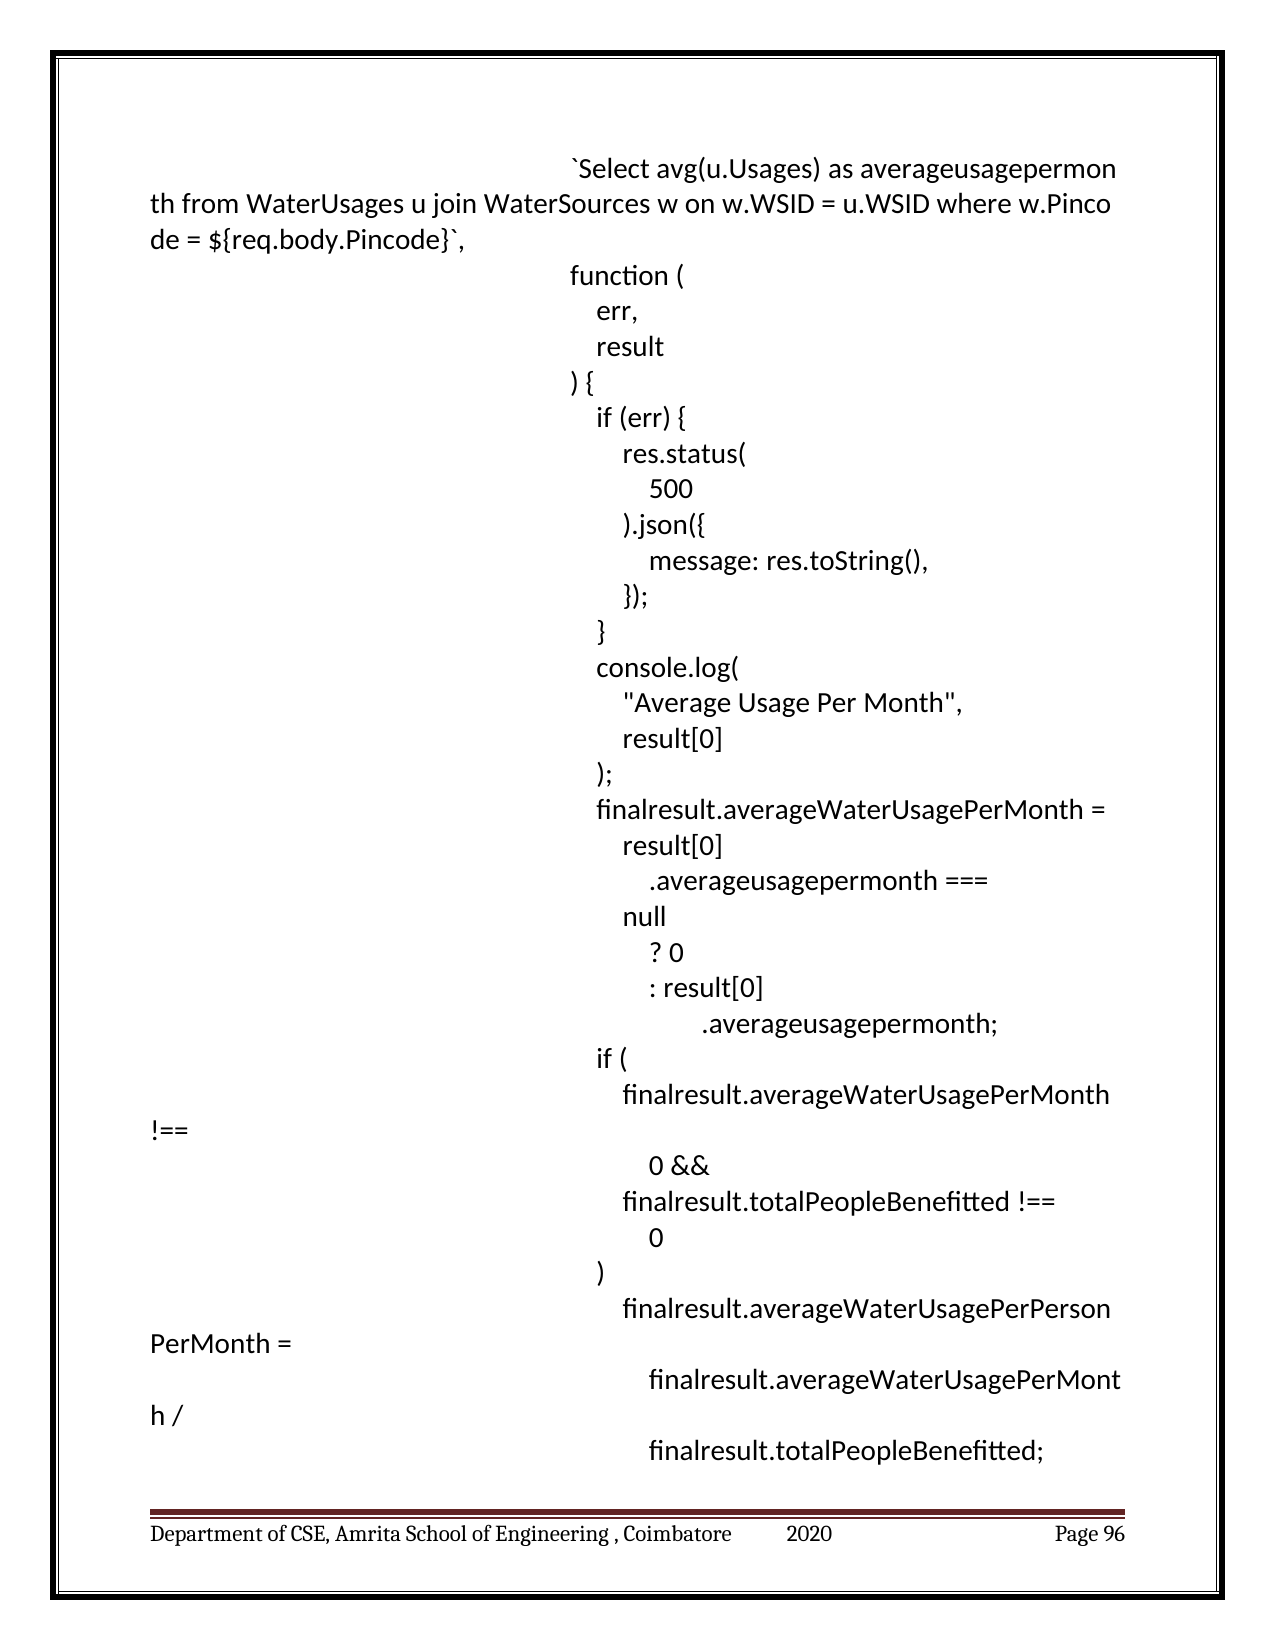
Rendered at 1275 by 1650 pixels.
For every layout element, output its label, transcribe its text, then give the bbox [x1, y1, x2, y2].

text console.log( [150, 649, 1125, 684]
text 0 && [150, 1147, 1125, 1183]
text result [150, 328, 1125, 364]
text 500 [150, 471, 1125, 506]
text .averageusagepermonth; [150, 1005, 1125, 1041]
text finalresult.averageWaterUsagePerPersonPerMonth = [150, 1290, 1125, 1361]
text ? 0 [150, 934, 1125, 969]
text ) { [150, 364, 1125, 399]
text message: res.toString(), [150, 542, 1125, 577]
text finalresult.averageWaterUsagePerMonth = [150, 791, 1125, 827]
text .averageusagepermonth === [150, 862, 1125, 898]
text 0 [150, 1219, 1125, 1254]
text if ( [150, 1041, 1125, 1076]
text `Select avg(u.Usages) as averageusagepermonth from WaterUsages u join WaterSources w on w.WSID = u.WSID where w.Pincode = ${req.body.Pincode}`, [150, 150, 1125, 257]
text finalresult.averageWaterUsagePerMonth !== [150, 1076, 1125, 1147]
text function ( [150, 257, 1125, 292]
text result[0] [150, 827, 1125, 862]
text ); [150, 756, 1125, 791]
text }); [150, 577, 1125, 613]
text ).json({ [150, 506, 1125, 542]
text ) [150, 1254, 1125, 1290]
text null [150, 898, 1125, 934]
text } [150, 613, 1125, 649]
text finalresult.totalPeopleBenefitted !== [150, 1183, 1125, 1219]
text result[0] [150, 720, 1125, 756]
text : result[0] [150, 969, 1125, 1005]
text res.status( [150, 435, 1125, 471]
text "Average Usage Per Month", [150, 684, 1125, 720]
text finalresult.totalPeopleBenefitted; [150, 1432, 1125, 1468]
text err, [150, 292, 1125, 328]
text finalresult.averageWaterUsagePerMonth / [150, 1361, 1125, 1432]
text if (err) { [150, 399, 1125, 435]
